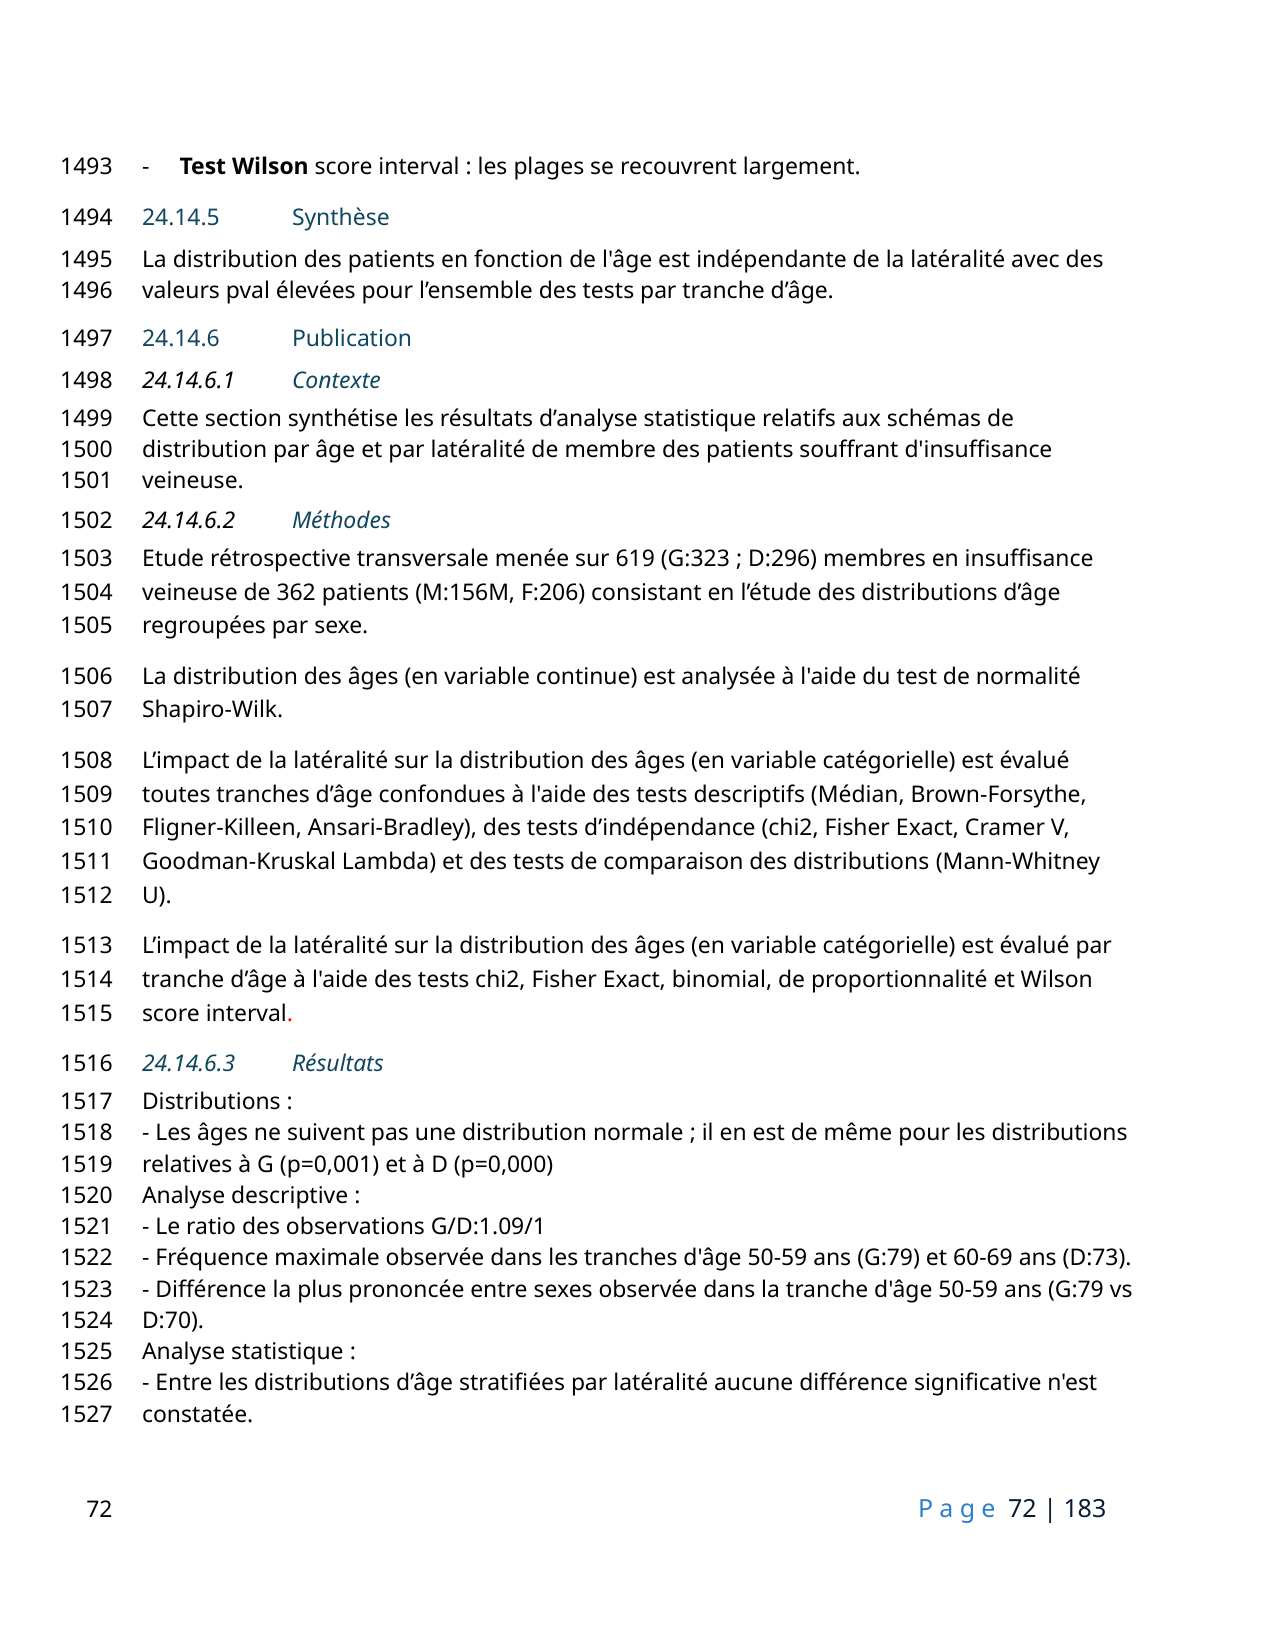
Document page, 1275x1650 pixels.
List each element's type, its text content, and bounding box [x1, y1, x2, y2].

text L’impact de la latéralité sur la distribution des âges (en variable catégorielle) est évalué toutes tranches d’âge confondues à l'aide des tests descriptifs (Médian, Brown-Forsythe, Fligner-Killeen, Ansari-Bradley), des tests d’indépendance (chi2, Fisher Exact, Cramer V, Goodman-Kruskal Lambda) et des tests de comparaison des distributions (Mann-Whitney U). [142, 744, 1133, 910]
text Cette section synthétise les résultats d’analyse statistique relatifs aux schémas de distribution par âge et par latéralité de membre des patients souffrant d'insuffisance veineuse. [142, 402, 1133, 495]
text La distribution des âges (en variable continue) est analysée à l'aide du test de normalité Shapiro-Wilk. [142, 659, 1133, 724]
text La distribution des patients en fonction de l'âge est indépendante de la latéralité avec des valeurs pval élevées pour l’ensemble des tests par tranche d’âge. [142, 242, 1133, 305]
text Analyse descriptive : [142, 1179, 1133, 1210]
subtitle Publication [142, 322, 1133, 353]
text Etude rétrospective transversale menée sur 619 (G:323 ; D:296) membres en insuffisance veineuse de 362 patients (M:156M, F:206) consistant en l’étude des distributions d’âge regroupées par sexe. [142, 542, 1133, 640]
subtitle Synthèse [142, 200, 1133, 232]
text - Différence la plus prononcée entre sexes observée dans la tranche d'âge 50-59 ans (G:79 vs D:70). [142, 1272, 1133, 1335]
text - Fréquence maximale observée dans les tranches d'âge 50-59 ans (G:79) et 60-69 ans (D:73). [142, 1241, 1133, 1272]
list Test Wilson score interval : les plages se recouvrent largement. [142, 150, 1133, 181]
text - Les âges ne suivent pas une distribution normale ; il en est de même pour les distributions relatives à G (p=0,001) et à D (p=0,000) [142, 1116, 1133, 1179]
text L’impact de la latéralité sur la distribution des âges (en variable catégorielle) est évalué par tranche d’âge à l'aide des tests chi2, Fisher Exact, binomial, de proportionnalité et Wilson score interval. [142, 929, 1133, 1028]
text - Entre les distributions d’âge stratifiées par latéralité aucune différence significative n'est constatée. [142, 1366, 1133, 1429]
subtitle Résultats [142, 1047, 1133, 1078]
subtitle Contexte [142, 364, 1133, 395]
text Analyse statistique : [142, 1335, 1133, 1366]
text - Le ratio des observations G/D:1.09/1 [142, 1210, 1133, 1241]
subtitle Méthodes [142, 504, 1133, 535]
text Distributions : [142, 1085, 1133, 1116]
